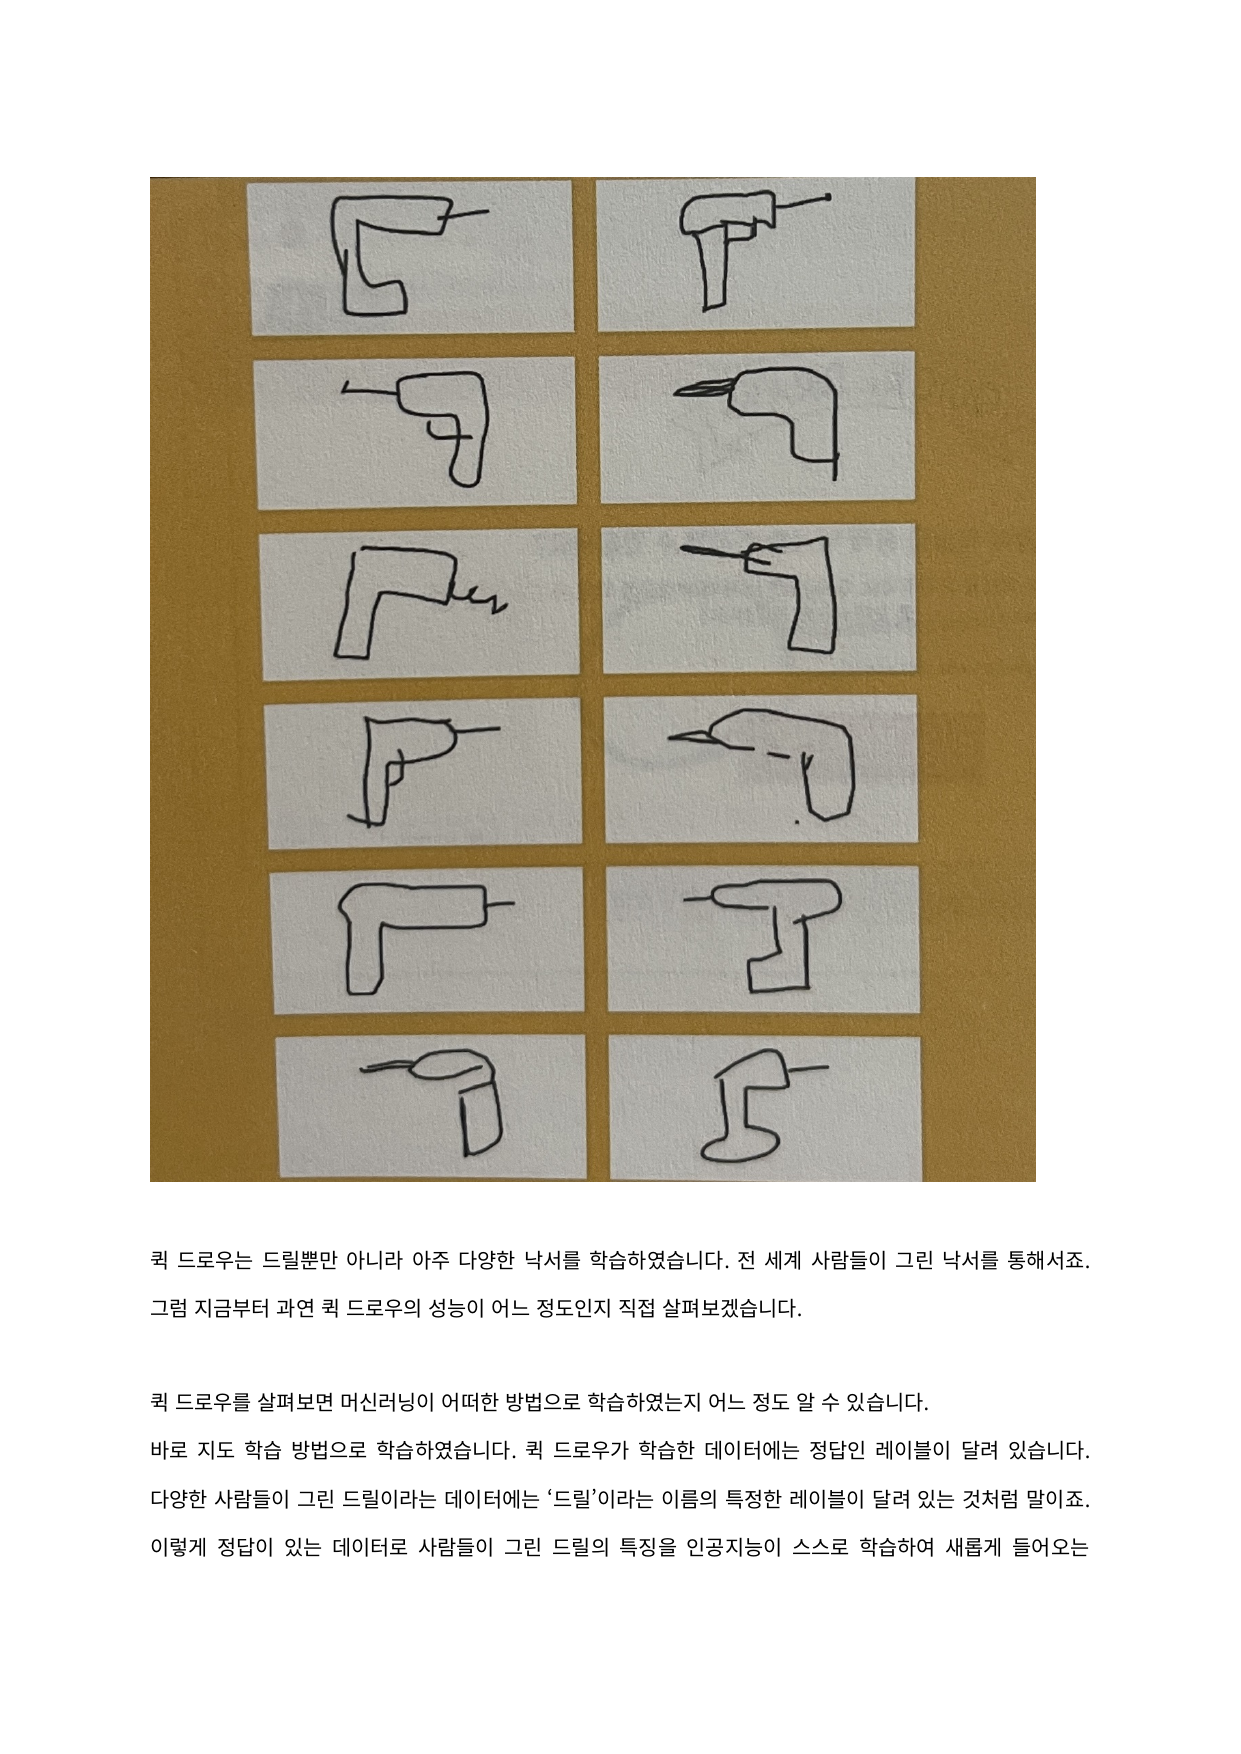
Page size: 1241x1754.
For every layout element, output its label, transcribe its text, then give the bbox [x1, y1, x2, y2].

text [150, 1434, 1090, 1562]
text 퀵 드로우는 드릴뿐만 아니라 아주 다양한 낙서를 학습하였습니다. 전 세계 사람들이 그린 낙서를 통해서죠. 그럼 지금부터 과연 퀵 드로우의 성능이 어느 정도인지 직접 살펴보겠습니다. [150, 1244, 1090, 1323]
picture [150, 177, 1036, 1182]
text 퀵 드로우를 살펴보면 머신러닝이 어떠한 방법으로 학습하였는지 어느 정도 알 수 있습니다. [150, 1386, 1090, 1416]
